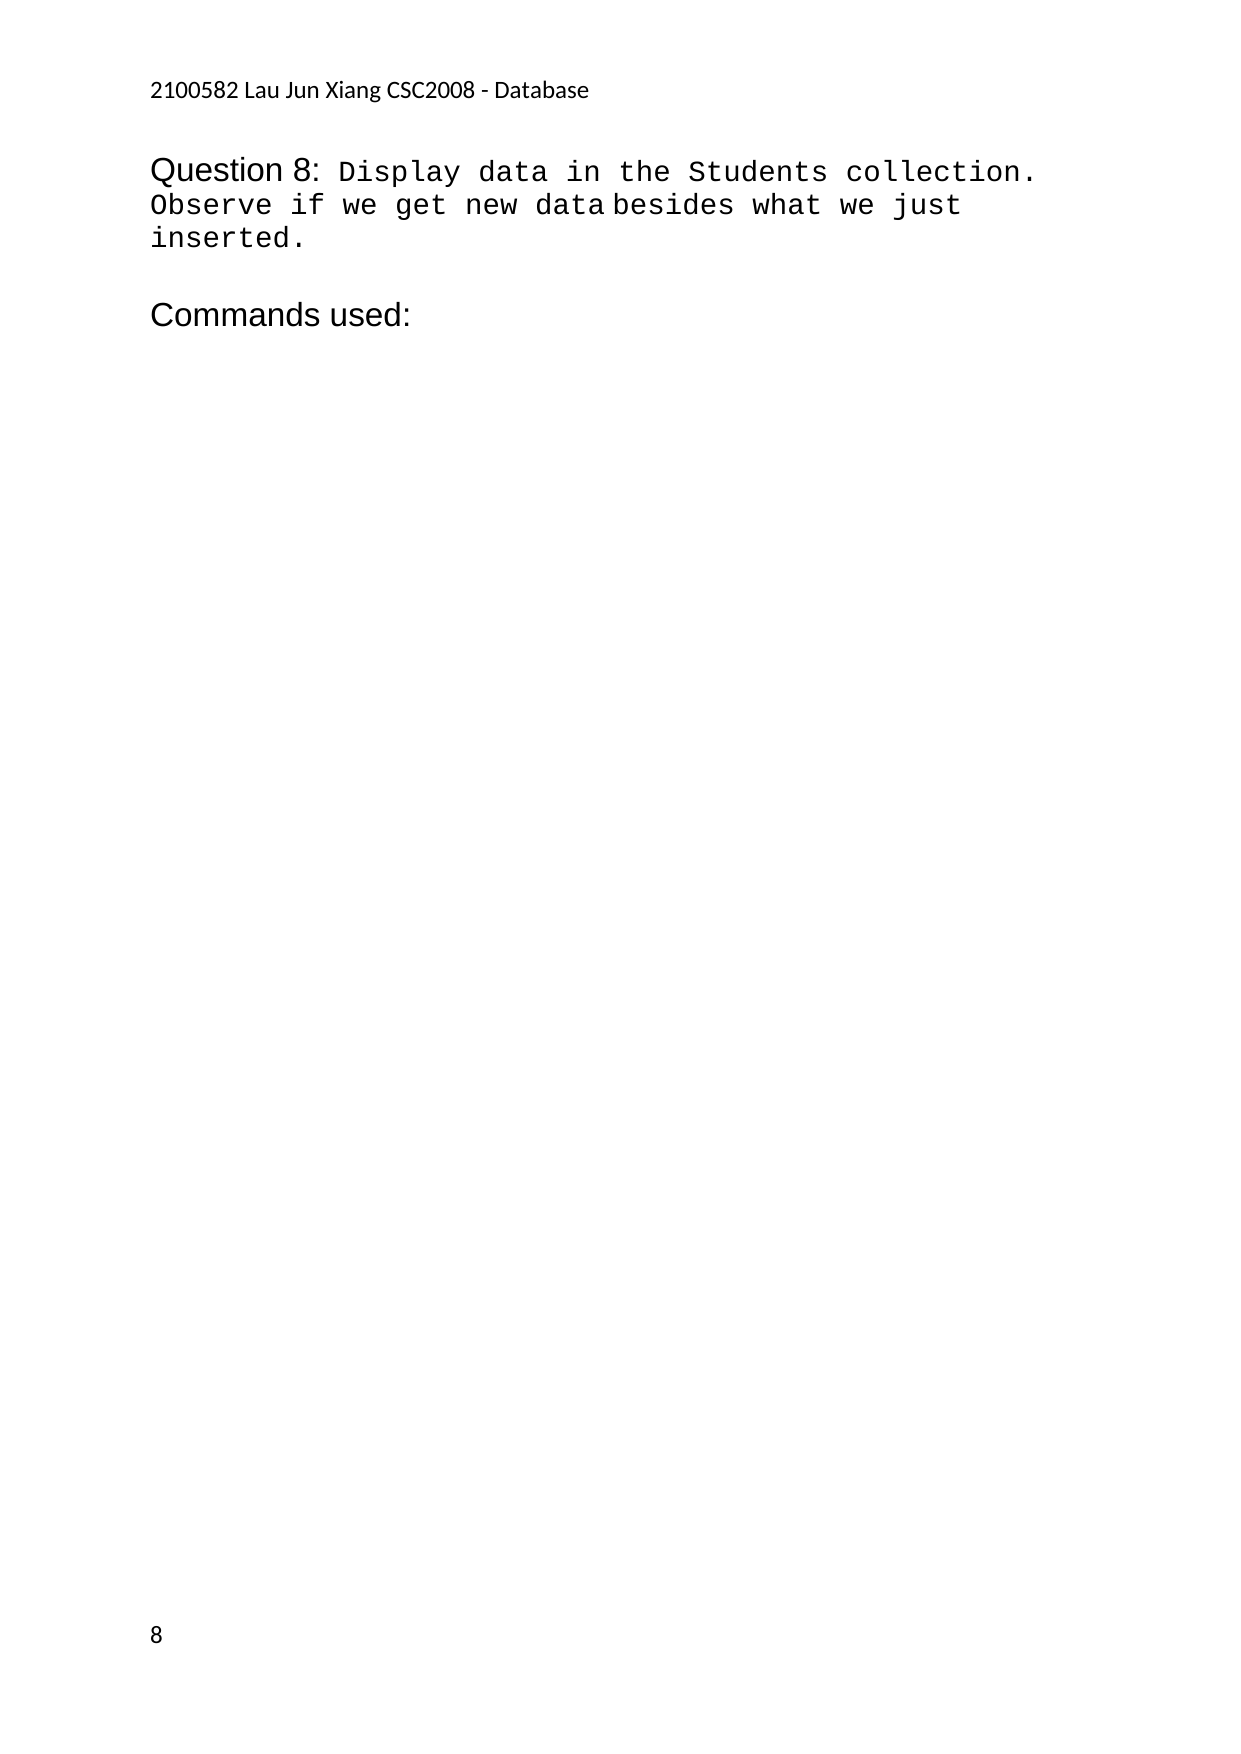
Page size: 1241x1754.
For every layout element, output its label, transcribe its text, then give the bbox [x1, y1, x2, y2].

text Question 8: Display data in the Students collection. Observe if we get new data besides what we just inserted. [150, 150, 1090, 256]
text Commands used: [150, 294, 1090, 333]
